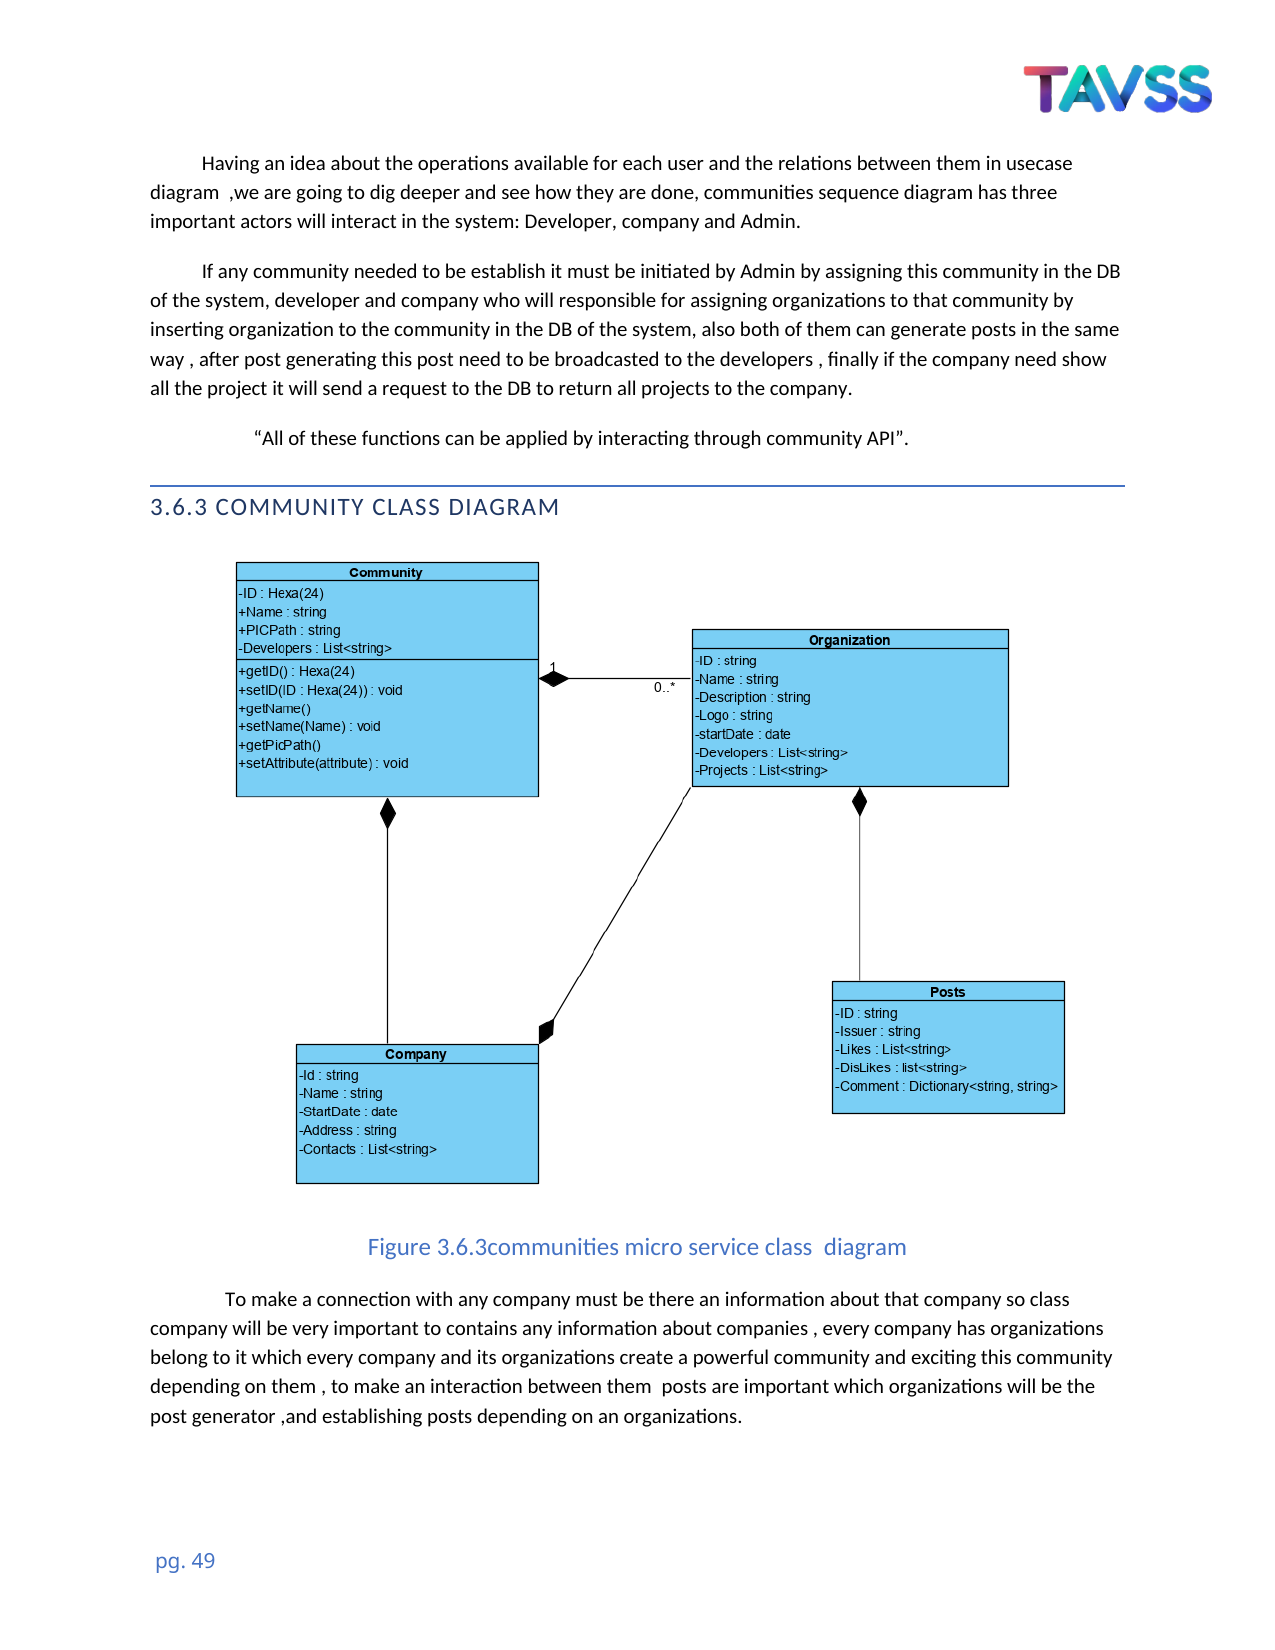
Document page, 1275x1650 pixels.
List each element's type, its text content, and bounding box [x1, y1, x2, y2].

text Figure 3.6.3communities micro service class diagram [262, 1231, 1012, 1261]
text To make a connection with any company must be there an information about that company so class company will be very important to contains any information about companies , every company has organizations belong to it which every company and its organizations create a powerful community and exciting this community depending on them , to make an interaction between them posts are important which organizations will be the post generator ,and establishing posts depending on an organizations. [150, 1286, 1125, 1428]
text Having an idea about the operations available for each user and the relations between them in usecase diagram ,we are going to dig deeper and see how they are done, communities sequence diagram has three important actors will interact in the system: Developer, company and Admin. [150, 150, 1125, 234]
text “All of these functions can be applied by interacting through community API”. [150, 425, 1125, 450]
subtitle 3.6.3 community Class Diagram [150, 487, 1125, 526]
picture [150, 526, 1125, 1202]
text If any community needed to be establish it must be initiated by Admin by assigning this community in the DB of the system, developer and company who will responsible for assigning organizations to that community by inserting organization to the community in the DB of the system, also both of them can generate posts in the same way , after post generating this post need to be broadcasted to the developers , finally if the company need show all the project it will send a request to the DB to return all projects to the company. [150, 258, 1125, 400]
picture [1002, 41, 1236, 135]
